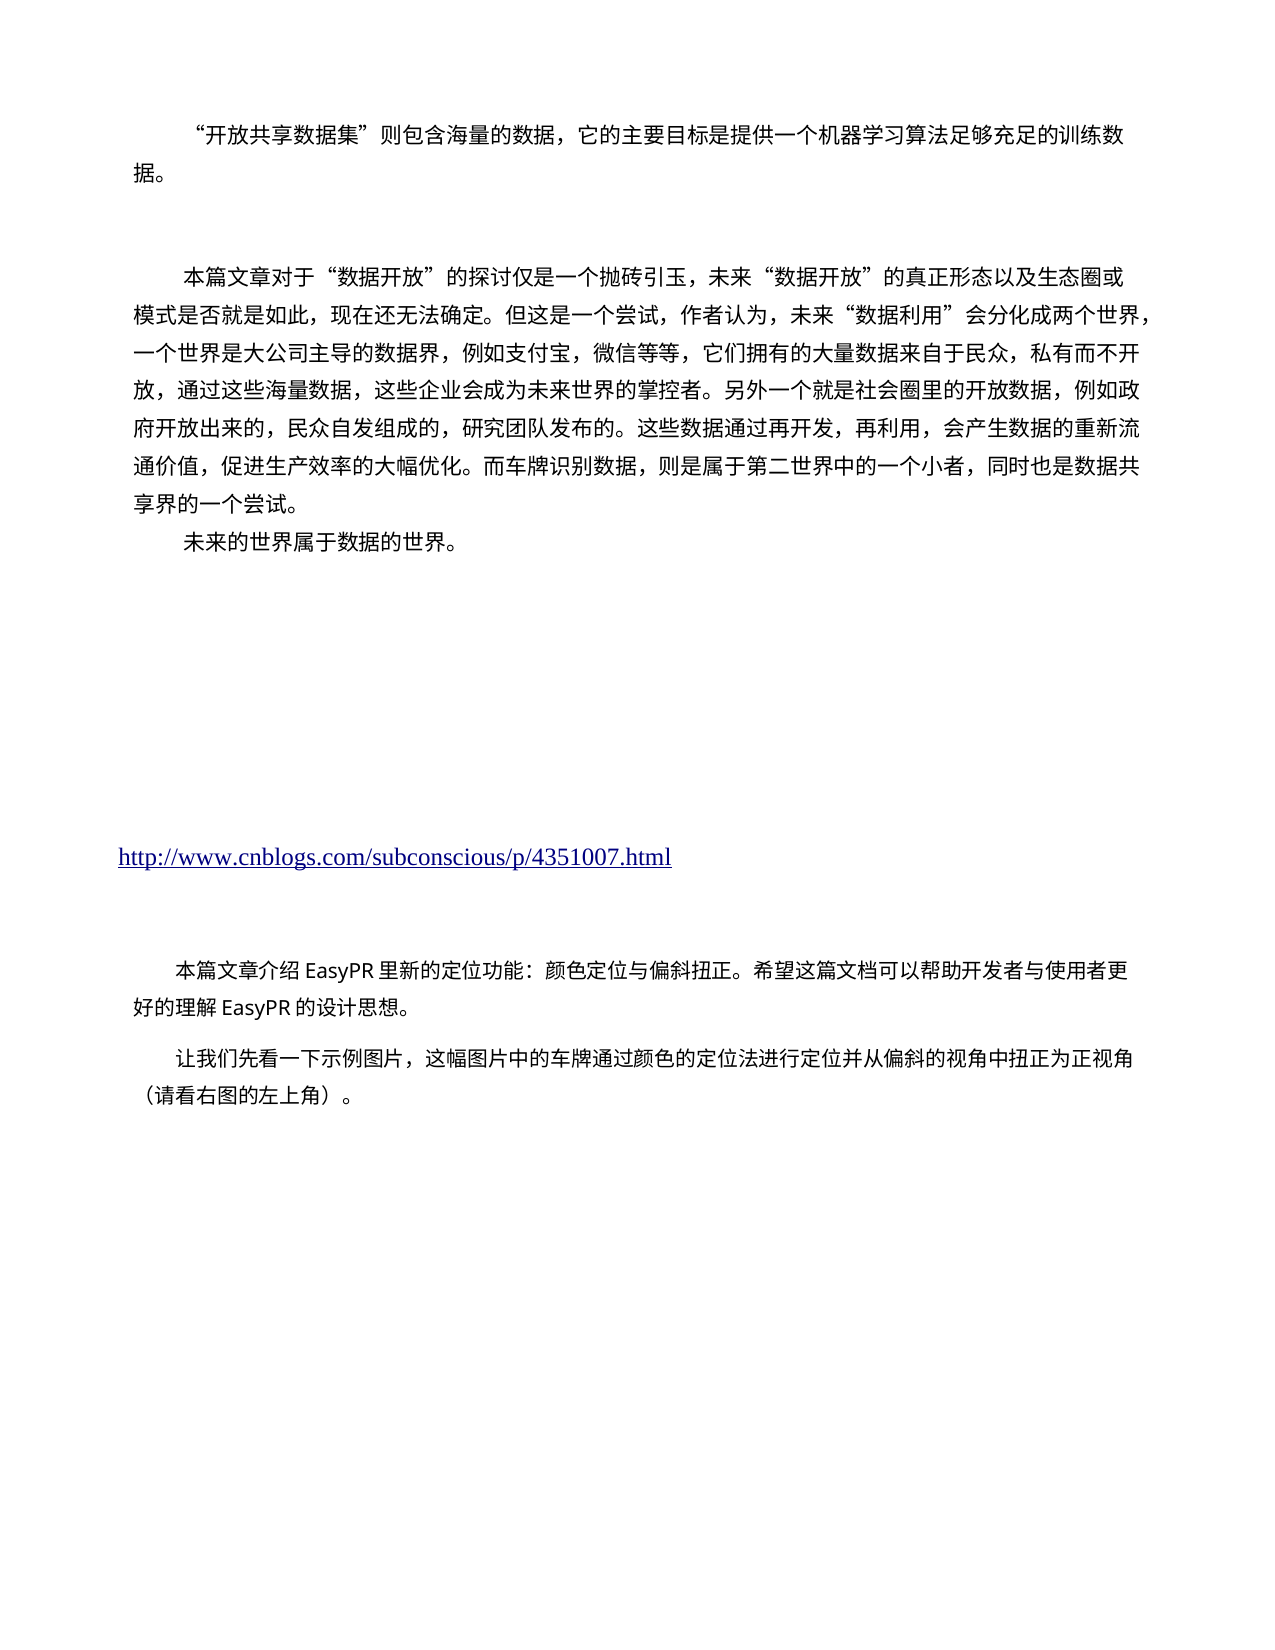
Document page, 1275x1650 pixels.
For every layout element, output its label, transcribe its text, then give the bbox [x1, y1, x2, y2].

text 未来的世界属于数据的世界。 [134, 525, 1141, 557]
text 让我们先看一下示例图片，这幅图片中的车牌通过颜色的定位法进行定位并从偏斜的视角中扭正为正视角（请看右图的左上角）。 [134, 1043, 1141, 1109]
text 本篇文章对于“数据开放”的探讨仅是一个抛砖引玉，未来“数据开放”的真正形态以及生态圈或模式是否就是如此，现在还无法确定。但这是一个尝试，作者认为，未来“数据利用”会分化成两个世界，一个世界是大公司主导的数据界，例如支付宝，微信等等，它们拥有的大量数据来自于民众，私有而不开放，通过这些海量数据，这些企业会成为未来世界的掌控者。另外一个就是社会圈里的开放数据，例如政府开放出来的，民众自发组成的，研究团队发布的。这些数据通过再开发，再利用，会产生数据的重新流通价值，促进生产效率的大幅优化。而车牌识别数据，则是属于第二世界中的一个小者，同时也是数据共享界的一个尝试。 [134, 260, 1141, 519]
text “开放共享数据集”则包含海量的数据，它的主要目标是提供一个机器学习算法足够充足的训练数据。 [134, 118, 1141, 188]
text http://www.cnblogs.com/subconscious/p/4351007.html [118, 842, 1157, 871]
text 本篇文章介绍EasyPR里新的定位功能：颜色定位与偏斜扭正。希望这篇文档可以帮助开发者与使用者更好的理解EasyPR的设计思想。 [134, 954, 1141, 1021]
